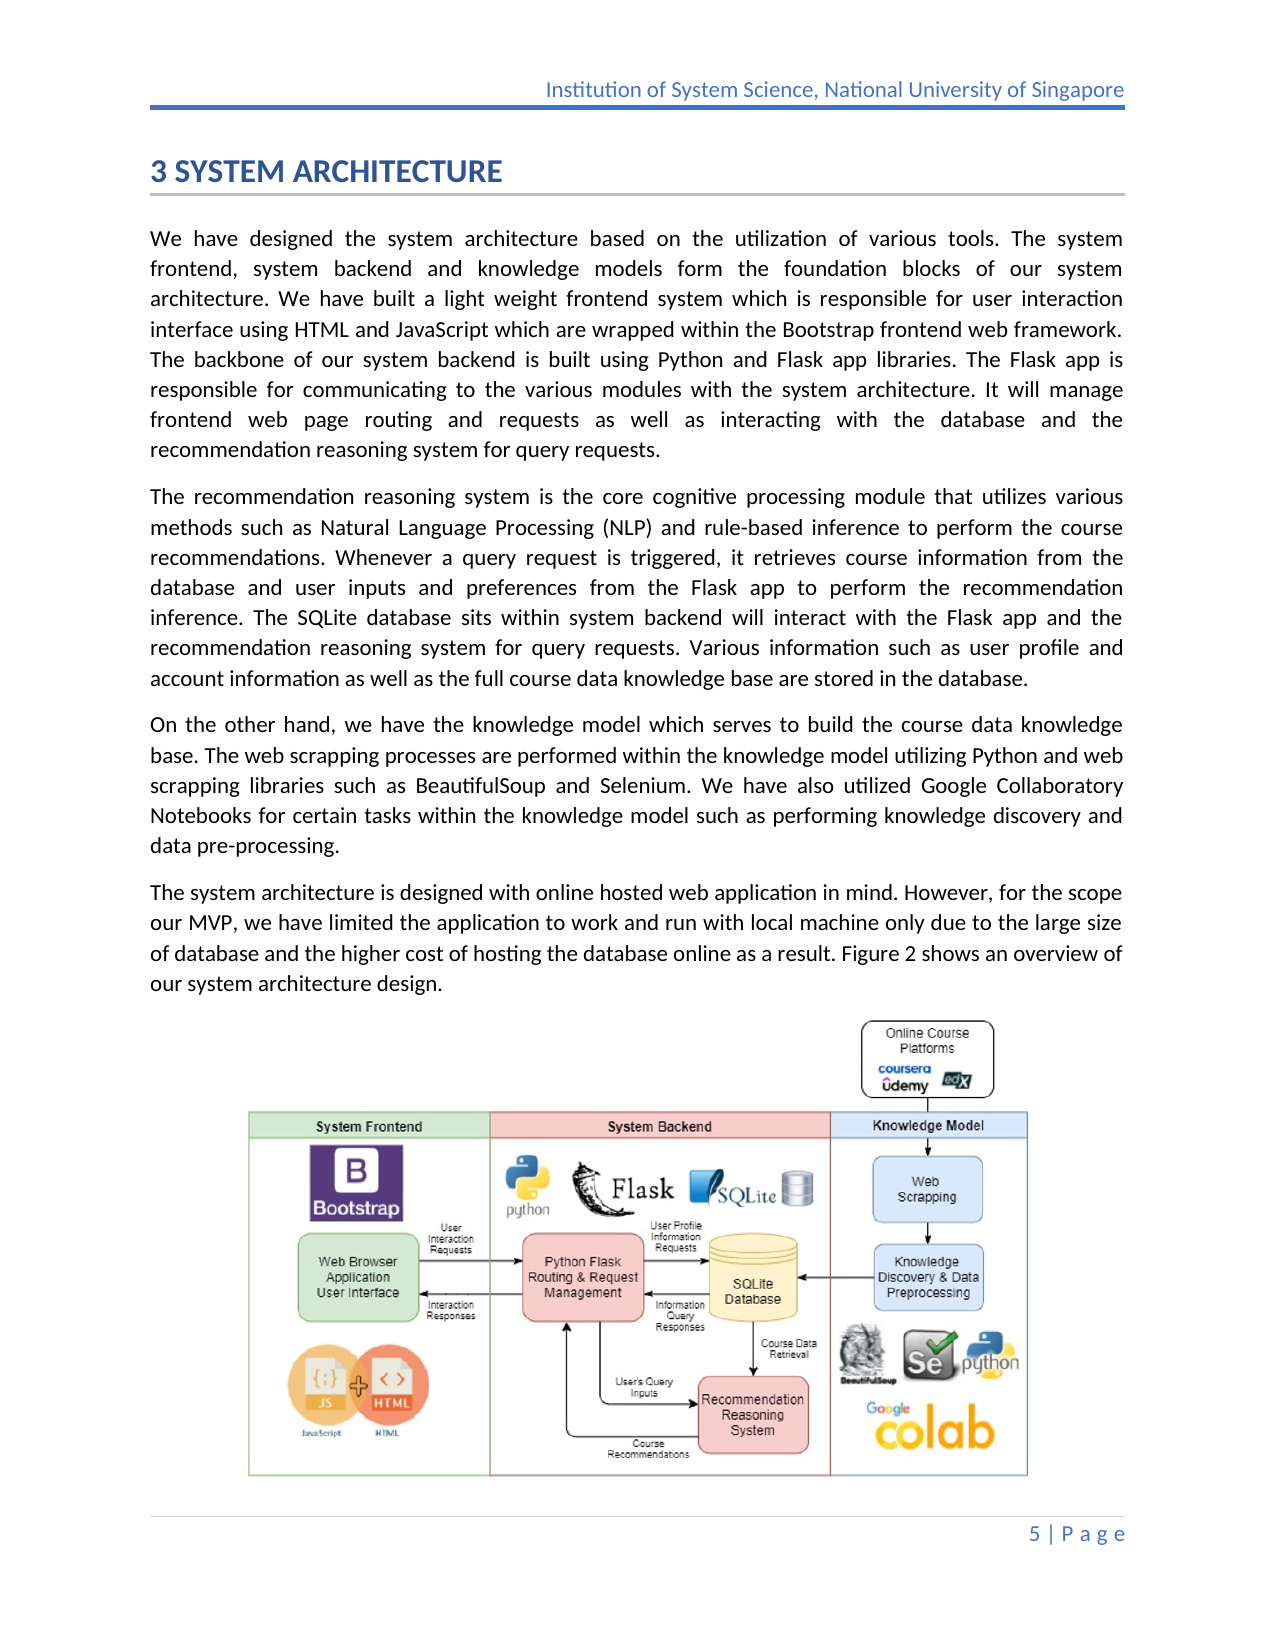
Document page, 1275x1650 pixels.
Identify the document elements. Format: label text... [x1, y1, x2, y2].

text The recommendation reasoning system is the core cognitive processing module that utilizes various methods such as Natural Language Processing (NLP) and rule-based inference to perform the course recommendations. Whenever a query request is triggered, it retrieves course information from the database and user inputs and preferences from the Flask app to perform the recommendation inference. The SQLite database sits within system backend will interact with the Flask app and the recommendation reasoning system for query requests. Various information such as user profile and account information as well as the full course data knowledge base are stored in the database. [150, 482, 1125, 692]
text The system architecture is designed with online hosted web application in mind. However, for the scope our MVP, we have limited the application to work and run with local machine only due to the large size of database and the higher cost of hosting the database online as a result. Figure 2 shows an overview of our system architecture design. [150, 878, 1125, 997]
picture [242, 1015, 1033, 1480]
subtitle 3 SYSTEM ARCHITECTURE [150, 150, 1125, 193]
text We have designed the system architecture based on the utilization of various tools. The system frontend, system backend and knowledge models form the foundation blocks of our system architecture. We have built a light weight frontend system which is responsible for user interaction interface using HTML and JavaScript which are wrapped within the Bootstrap frontend web framework. The backbone of our system backend is built using Python and Flask app libraries. The Flask app is responsible for communicating to the various modules with the system architecture. It will manage frontend web page routing and requests as well as interacting with the database and the recommendation reasoning system for query requests. [150, 224, 1125, 464]
text On the other hand, we have the knowledge model which serves to build the course data knowledge base. The web scrapping processes are performed within the knowledge model utilizing Python and web scrapping libraries such as BeautifulSoup and Selenium. We have also utilized Google Collaboratory Notebooks for certain tasks within the knowledge model such as performing knowledge discovery and data pre-processing. [150, 711, 1125, 859]
